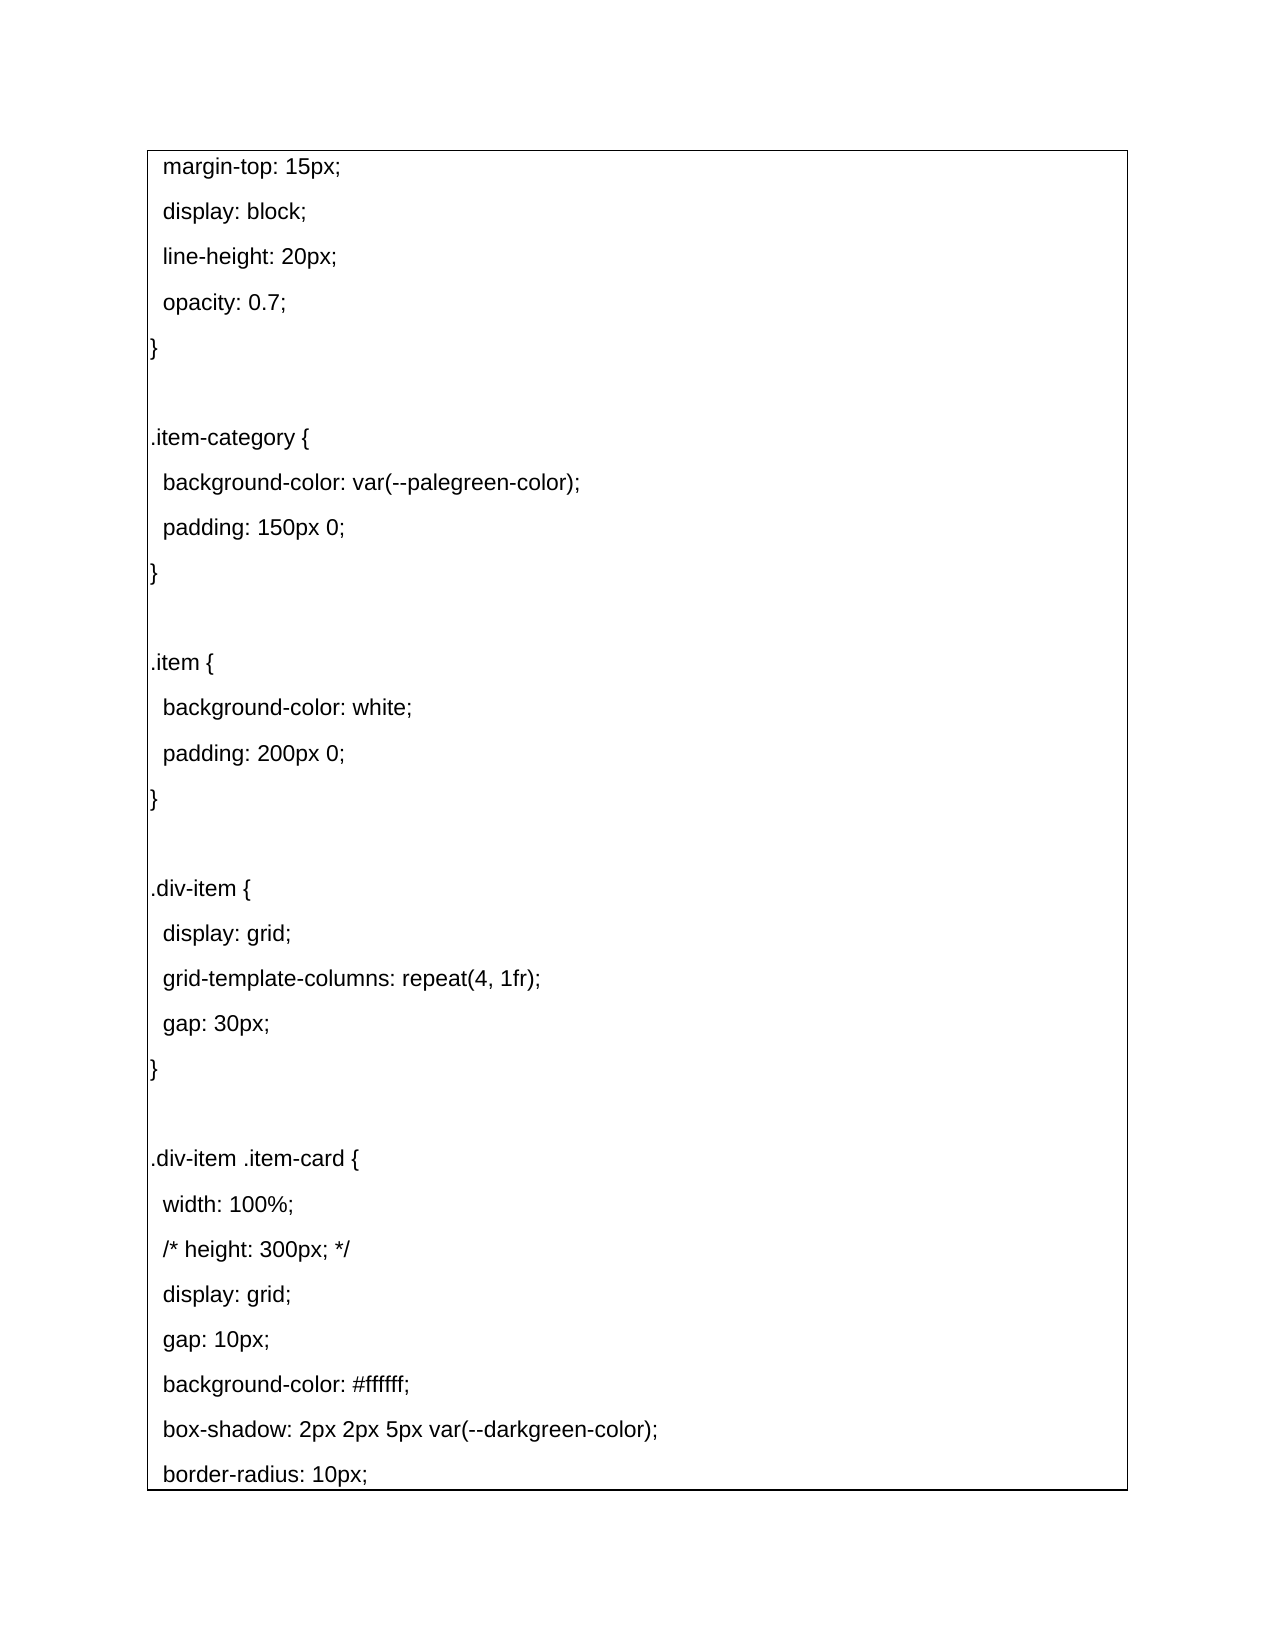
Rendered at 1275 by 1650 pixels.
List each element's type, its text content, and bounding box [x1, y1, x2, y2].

text display: grid; [148, 1278, 1127, 1307]
text } [148, 556, 1127, 585]
text grid-template-columns: repeat(4, 1fr); [148, 962, 1127, 991]
text padding: 200px 0; [148, 736, 1127, 766]
text gap: 10px; [148, 1323, 1127, 1352]
text background-color: #ffffff; [148, 1368, 1127, 1397]
text width: 100%; [148, 1187, 1127, 1217]
text /* height: 300px; */ [148, 1232, 1127, 1262]
text } [148, 1052, 1127, 1082]
text padding: 150px 0; [148, 511, 1127, 540]
text } [148, 330, 1127, 360]
text border-radius: 10px; [148, 1458, 1127, 1489]
text .div-item .item-card { [148, 1142, 1127, 1172]
text display: grid; [148, 917, 1127, 946]
text margin-top: 15px; [148, 151, 1127, 179]
text background-color: white; [148, 691, 1127, 721]
text .item { [148, 646, 1127, 676]
text opacity: 0.7; [148, 285, 1127, 315]
text .div-item { [148, 872, 1127, 901]
text box-shadow: 2px 2px 5px var(--darkgreen-color); [148, 1413, 1127, 1442]
text line-height: 20px; [148, 240, 1127, 270]
text background-color: var(--palegreen-color); [148, 466, 1127, 495]
text display: block; [148, 195, 1127, 224]
text .item-category { [148, 421, 1127, 450]
text gap: 30px; [148, 1007, 1127, 1036]
text } [148, 781, 1127, 811]
